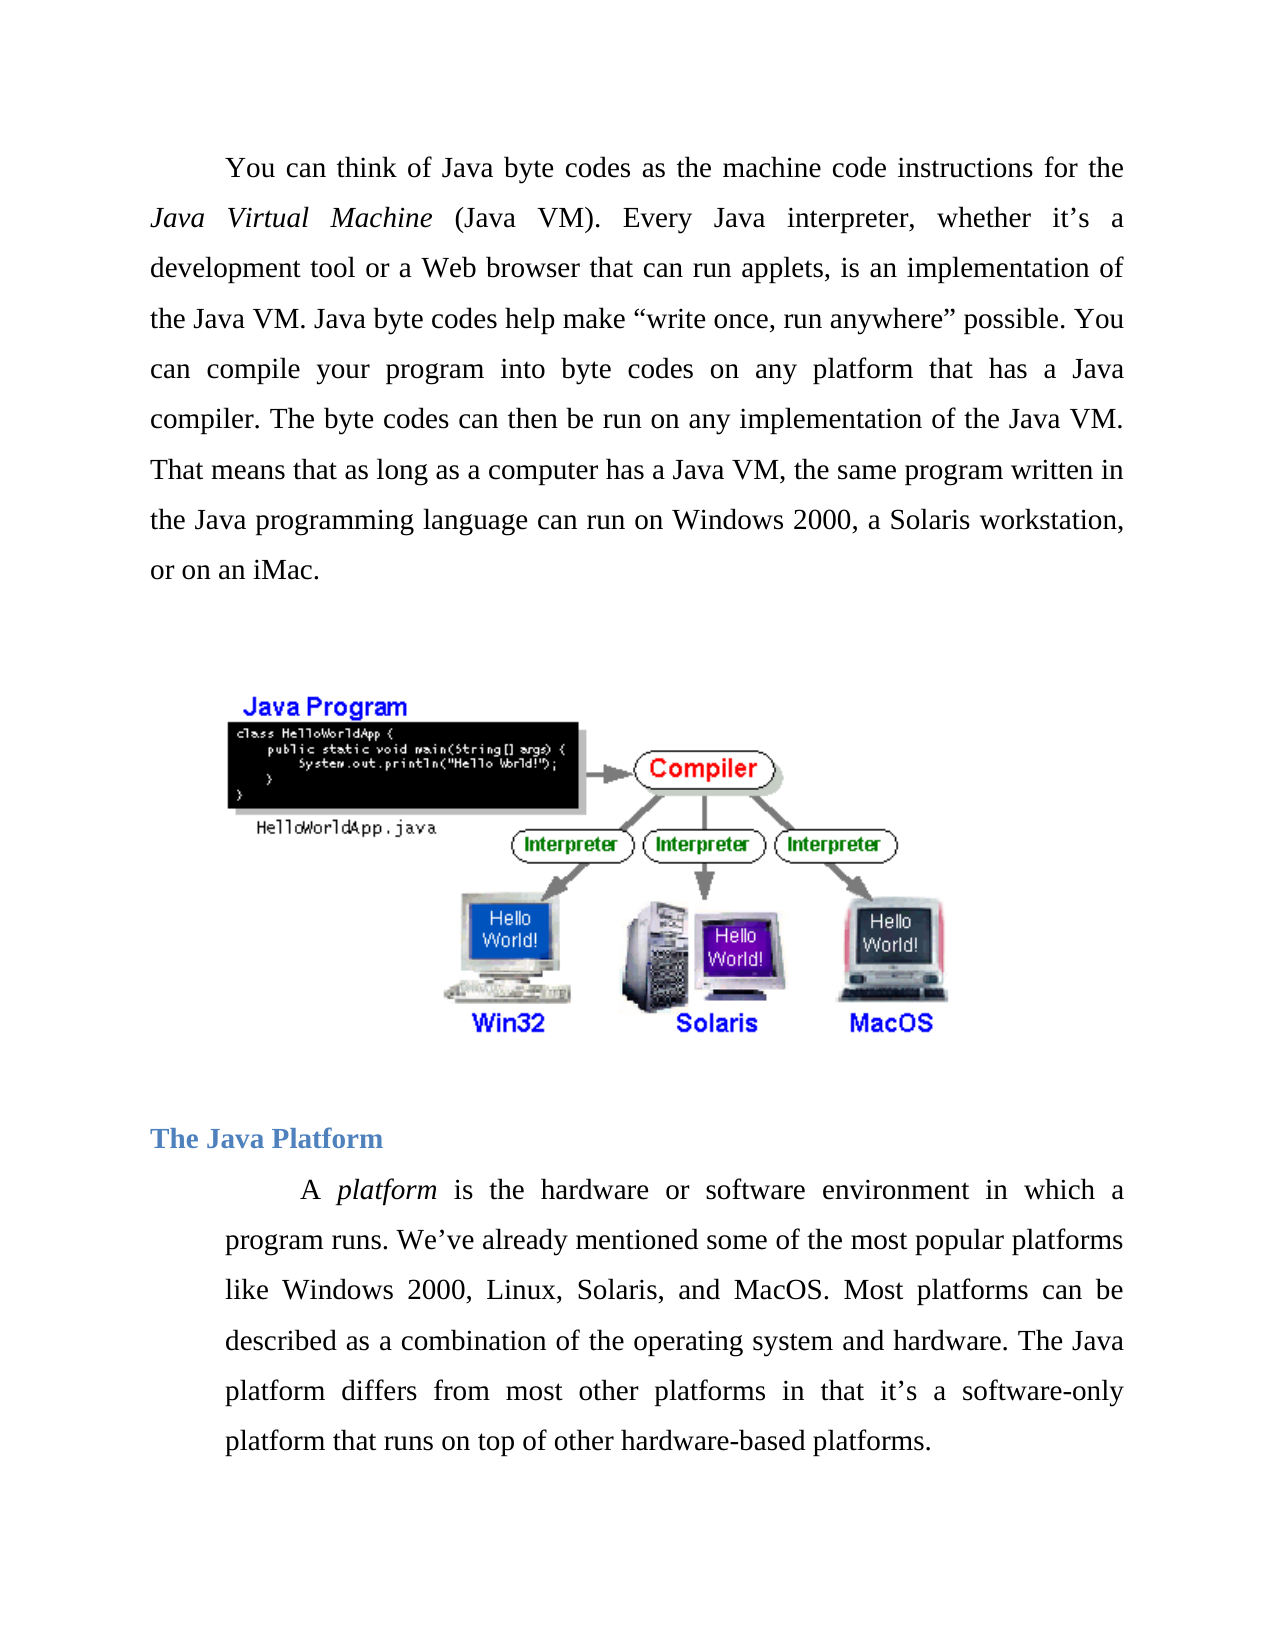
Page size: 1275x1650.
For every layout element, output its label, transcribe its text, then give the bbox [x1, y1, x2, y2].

subtitle The Java Platform [150, 1122, 1125, 1155]
text A platform is the hardware or software environment in which a program runs. We’ve already mentioned some of the most popular platforms like Windows 2000, Linux, Solaris, and MacOS. Most platforms can be described as a combination of the operating system and hardware. The Java platform differs from most other platforms in that it’s a software-only platform that runs on top of other hardware-based platforms. [225, 1172, 1125, 1457]
picture [225, 694, 953, 1037]
text You can think of Java byte codes as the machine code instructions for the Java Virtual Machine (Java VM). Every Java interpreter, whether it’s a development tool or a Web browser that can run applets, is an implementation of the Java VM. Java byte codes help make “write once, run anywhere” possible. You can compile your program into byte codes on any platform that has a Java compiler. The byte codes can then be run on any implementation of the Java VM. That means that as long as a computer has a Java VM, the same program written in the Java programming language can run on Windows 2000, a Solaris workstation, or on an iMac. [150, 150, 1125, 586]
